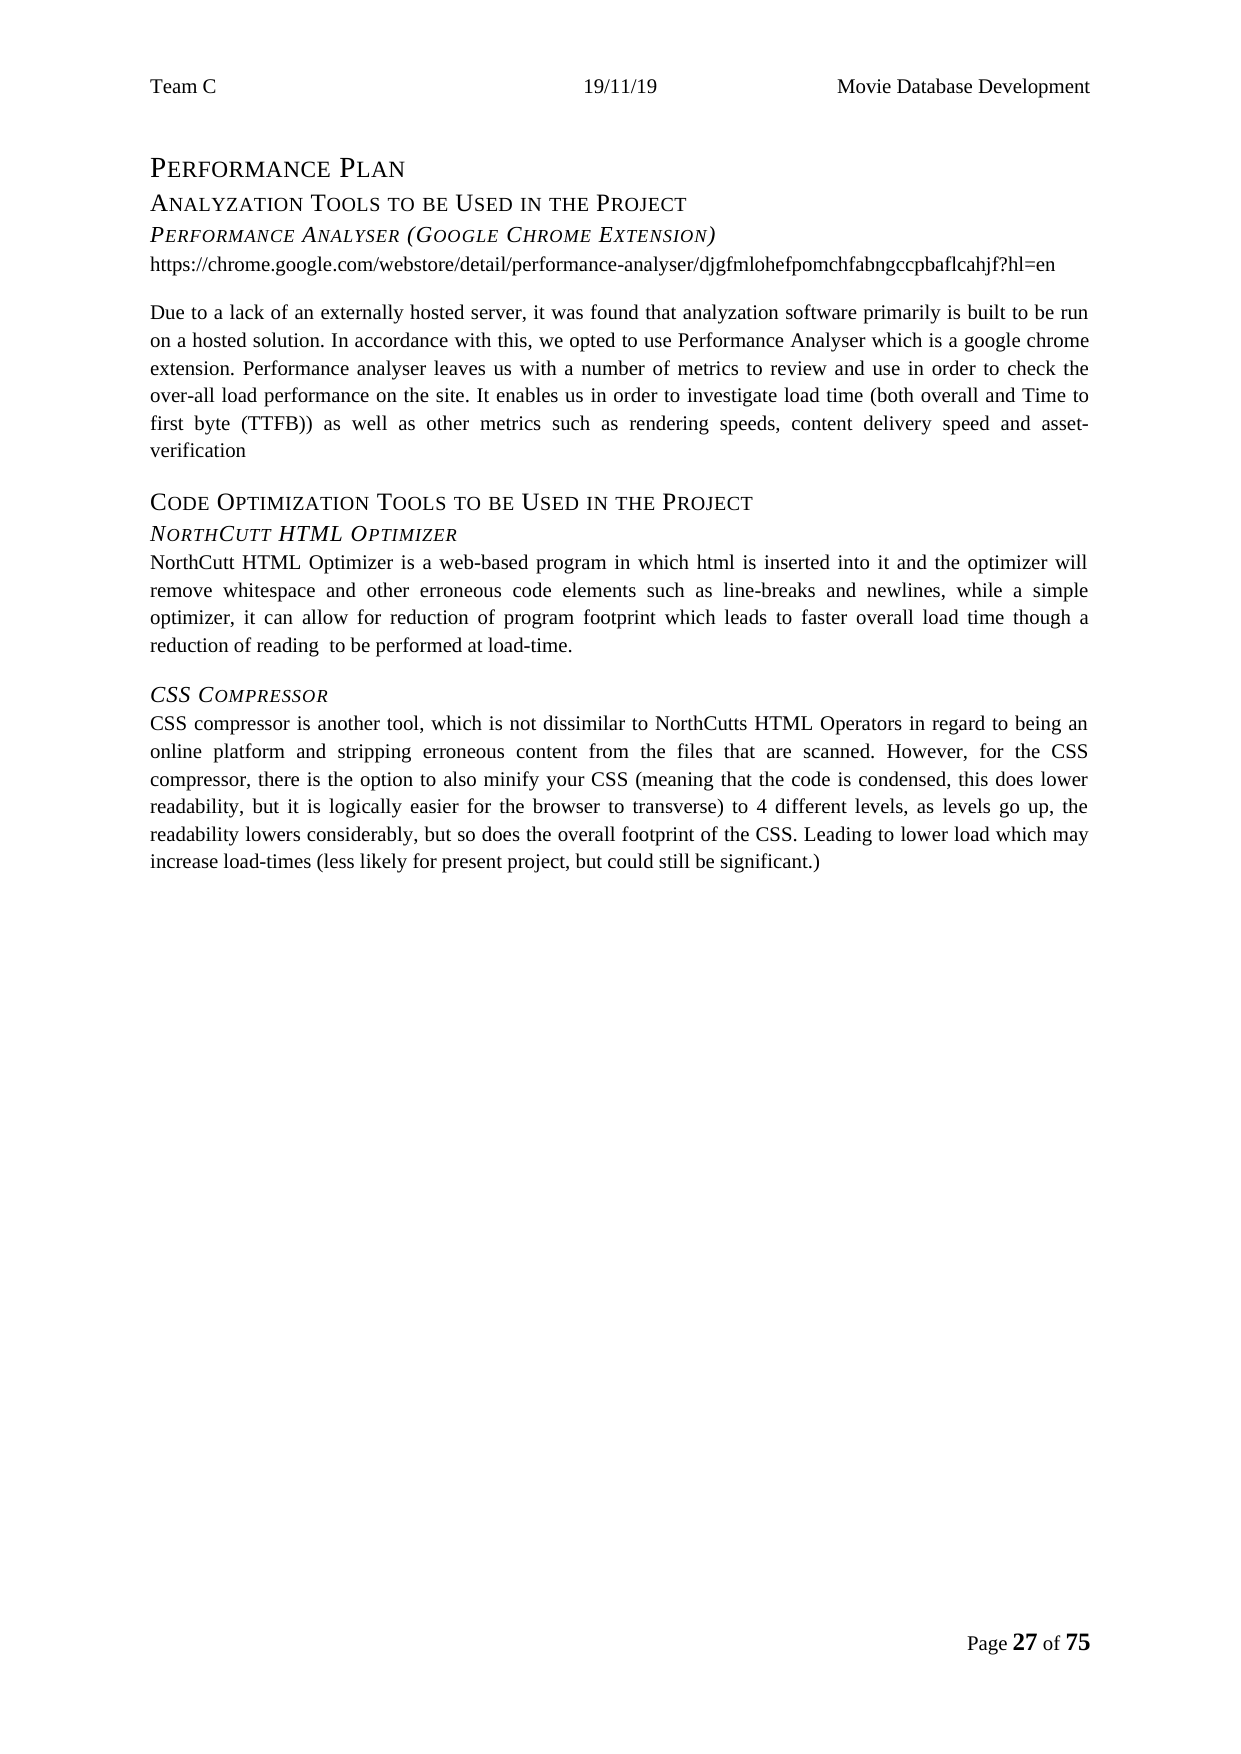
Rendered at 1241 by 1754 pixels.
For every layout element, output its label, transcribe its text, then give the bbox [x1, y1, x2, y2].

text Due to a lack of an externally hosted server, it was found that analyzation software primarily is built to be run on a hosted solution. In accordance with this, we opted to use Performance Analyser which is a google chrome extension. Performance analyser leaves us with a number of metrics to review and use in order to check the over-all load performance on the site. It enables us in order to investigate load time (both overall and Time to first byte (TTFB)) as well as other metrics such as rendering speeds, content delivery speed and asset-verification [150, 300, 1090, 462]
subtitle Analyzation Tools to be Used in the Project [150, 188, 1090, 217]
subtitle Code Optimization Tools to be Used in the Project [150, 487, 1090, 515]
text CSS compressor is another tool, which is not dissimilar to NorthCutts HTML Operators in regard to being an online platform and stripping erroneous content from the files that are scanned. However, for the CSS compressor, there is the option to also minify your CSS (meaning that the code is condensed, this does lower readability, but it is logically easier for the browser to transverse) to 4 different levels, as levels go up, the readability lowers considerably, but so does the overall footprint of the CSS. Leading to lower load which may increase load-times (less likely for present project, but could still be significant.) [150, 711, 1090, 873]
subtitle NorthCutt HTML Optimizer [150, 520, 1090, 546]
text https://chrome.google.com/webstore/detail/performance-analyser/djgfmlohefpomchfabngccpbaflcahjf?hl=en [150, 252, 1090, 276]
subtitle CSS Compressor [150, 681, 1090, 707]
subtitle Performance Analyser (Google Chrome Extension) [150, 222, 1090, 248]
subtitle Performance Plan [150, 150, 1090, 183]
text NorthCutt HTML Optimizer is a web-based program in which html is inserted into it and the optimizer will remove whitespace and other erroneous code elements such as line-breaks and newlines, while a simple optimizer, it can allow for reduction of program footprint which leads to faster overall load time though a reduction of reading to be performed at load-time. [150, 550, 1090, 657]
